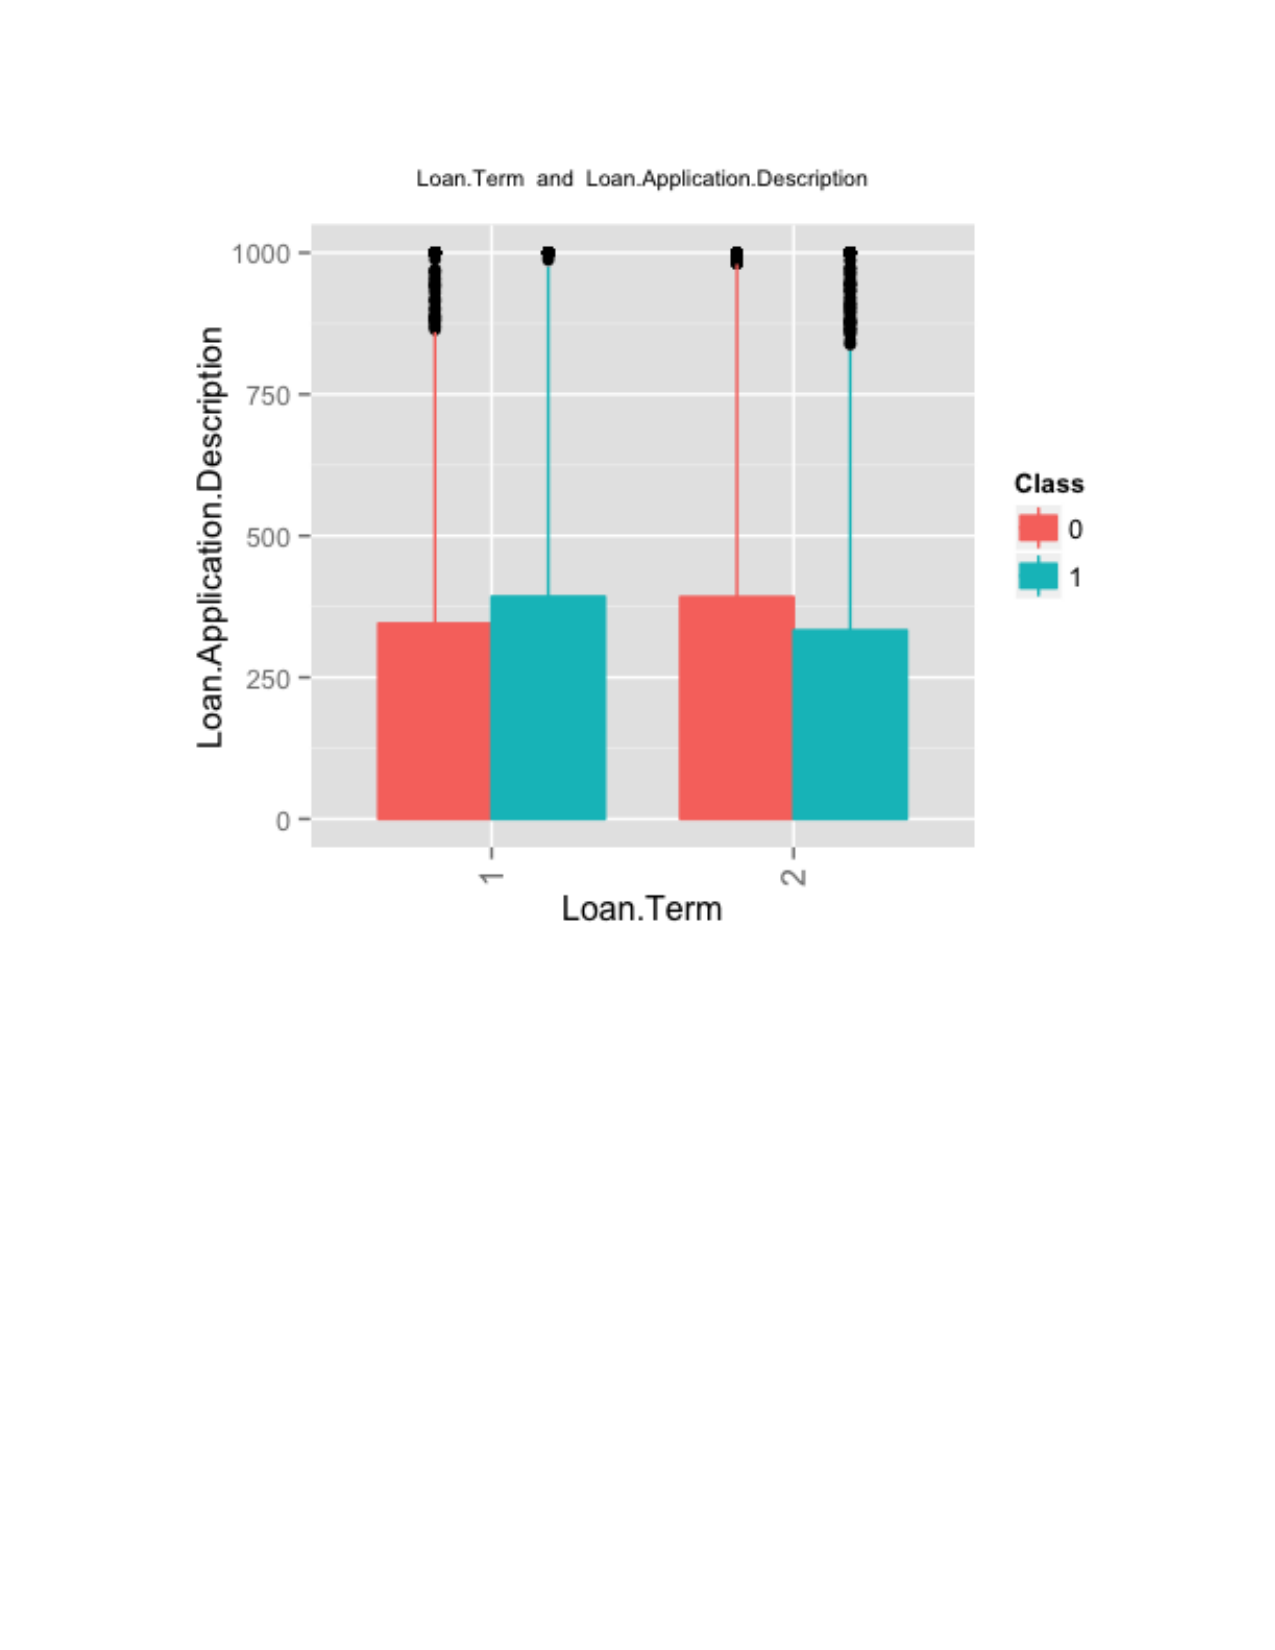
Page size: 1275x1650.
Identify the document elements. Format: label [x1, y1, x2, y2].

picture [168, 150, 1169, 950]
